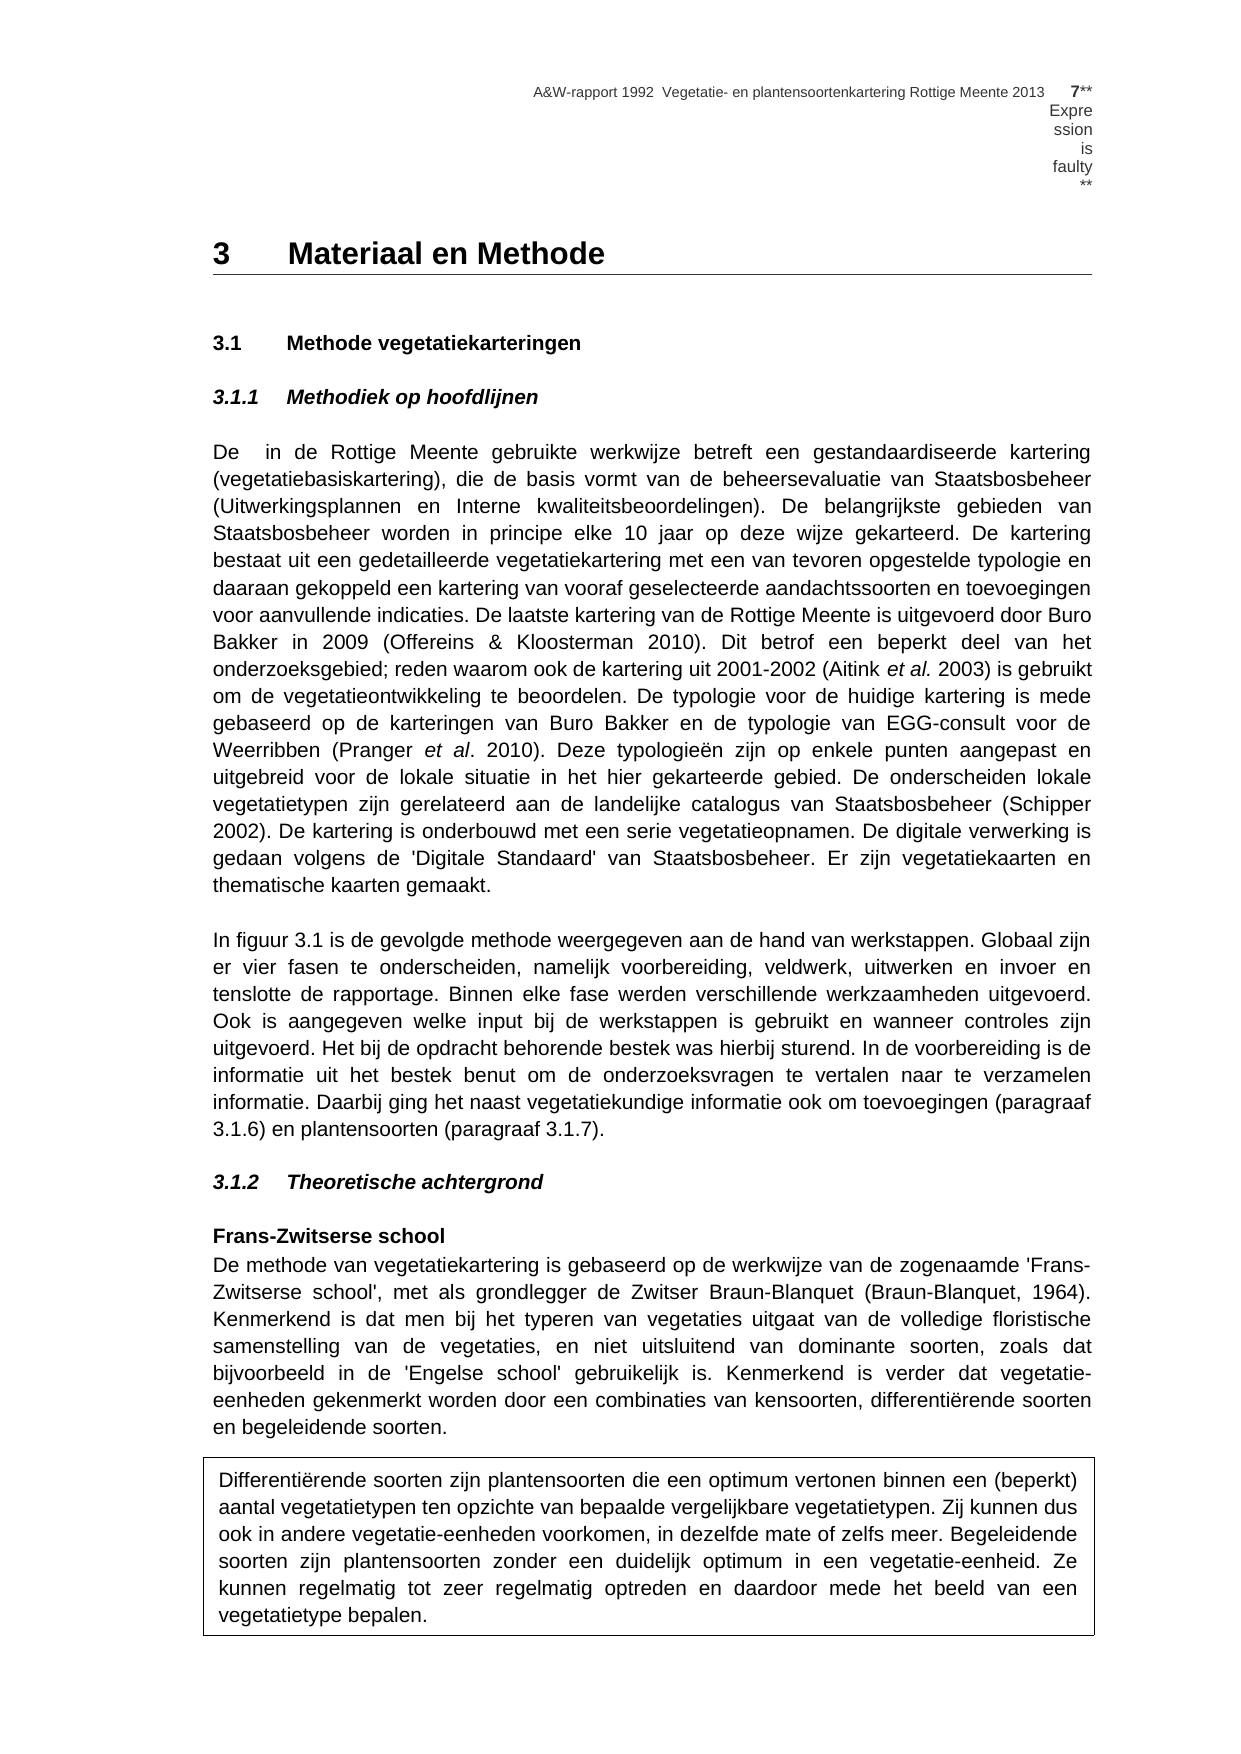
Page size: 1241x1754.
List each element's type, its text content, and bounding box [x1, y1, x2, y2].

text In figuur 3.1 is de gevolgde methode weergegeven aan de hand van werkstappen. Globaal zijn er vier fasen te onderscheiden, namelijk voorbereiding, veldwerk, uitwerken en invoer en tenslotte de rapportage. Binnen elke fase werden verschillende werkzaamheden uitgevoerd. Ook is aangegeven welke input bij de werkstappen is gebruikt en wanneer controles zijn uitgevoerd. Het bij de opdracht behorende bestek was hierbij sturend. In de voorbereiding is de informatie uit het bestek benut om de onderzoeksvragen te vertalen naar te verzamelen informatie. Daarbij ging het naast vegetatiekundige informatie ook om toevoegingen (paragraaf 3.1.6) en plantensoorten (paragraaf 3.1.7). [213, 924, 1092, 1141]
subtitle Methodiek op hoofdlijnen [213, 383, 1092, 410]
subtitle Frans-Zwitserse school [213, 1222, 1092, 1249]
subtitle Materiaal en Methode [213, 236, 1092, 274]
subtitle Methode vegetatiekarteringen [213, 328, 1092, 356]
subtitle Theoretische achtergrond [213, 1168, 1092, 1195]
text De in de Rottige Meente gebruikte werkwijze betreft een gestandaardiseerde kartering (vegetatiebasiskartering), die de basis vormt van de beheersevaluatie van Staatsbosbeheer (Uitwerkingsplannen en Interne kwaliteitsbeoordelingen). De belangrijkste gebieden van Staatsbosbeheer worden in principe elke 10 jaar op deze wijze gekarteerd. De kartering bestaat uit een gedetailleerde vegetatiekartering met een van tevoren opgestelde typologie en daaraan gekoppeld een kartering van vooraf geselecteerde aandachtssoorten en toevoegingen voor aanvullende indicaties. De laatste kartering van de Rottige Meente is uitgevoerd door Buro Bakker in 2009 (Offereins & Kloosterman 2010). Dit betrof een beperkt deel van het onderzoeksgebied; reden waarom ook de kartering uit 2001-2002 (Aitink et al. 2003) is gebruikt om de vegetatieontwikkeling te beoordelen. De typologie voor de huidige kartering is mede gebaseerd op de karteringen van Buro Bakker en de typologie van EGG-consult voor de Weerribben (Pranger et al. 2010). Deze typologieën zijn op enkele punten aangepast en uitgebreid voor de lokale situatie in het hier gekarteerde gebied. De onderscheiden lokale vegetatietypen zijn gerelateerd aan de landelijke catalogus van Staatsbosbeheer (Schipper 2002). De kartering is onderbouwd met een serie vegetatieopnamen. De digitale verwerking is gedaan volgens de 'Digitale Standaard' van Staatsbosbeheer. Er zijn vegetatiekaarten en thematische kaarten gemaakt. [213, 437, 1092, 897]
text De methode van vegetatiekartering is gebaseerd op de werkwijze van de zogenaamde 'Frans-Zwitserse school', met als grondlegger de Zwitser Braun-Blanquet (Braun-Blanquet, 1964). Kenmerkend is dat men bij het typeren van vegetaties uitgaat van de volledige floristische samenstelling van de vegetaties, en niet uitsluitend van dominante soorten, zoals dat bijvoorbeeld in de 'Engelse school' gebruikelijk is. Kenmerkend is verder dat vegetatie-eenheden gekenmerkt worden door een combinaties van kensoorten, differentiërende soorten en begeleidende soorten. [213, 1249, 1092, 1439]
